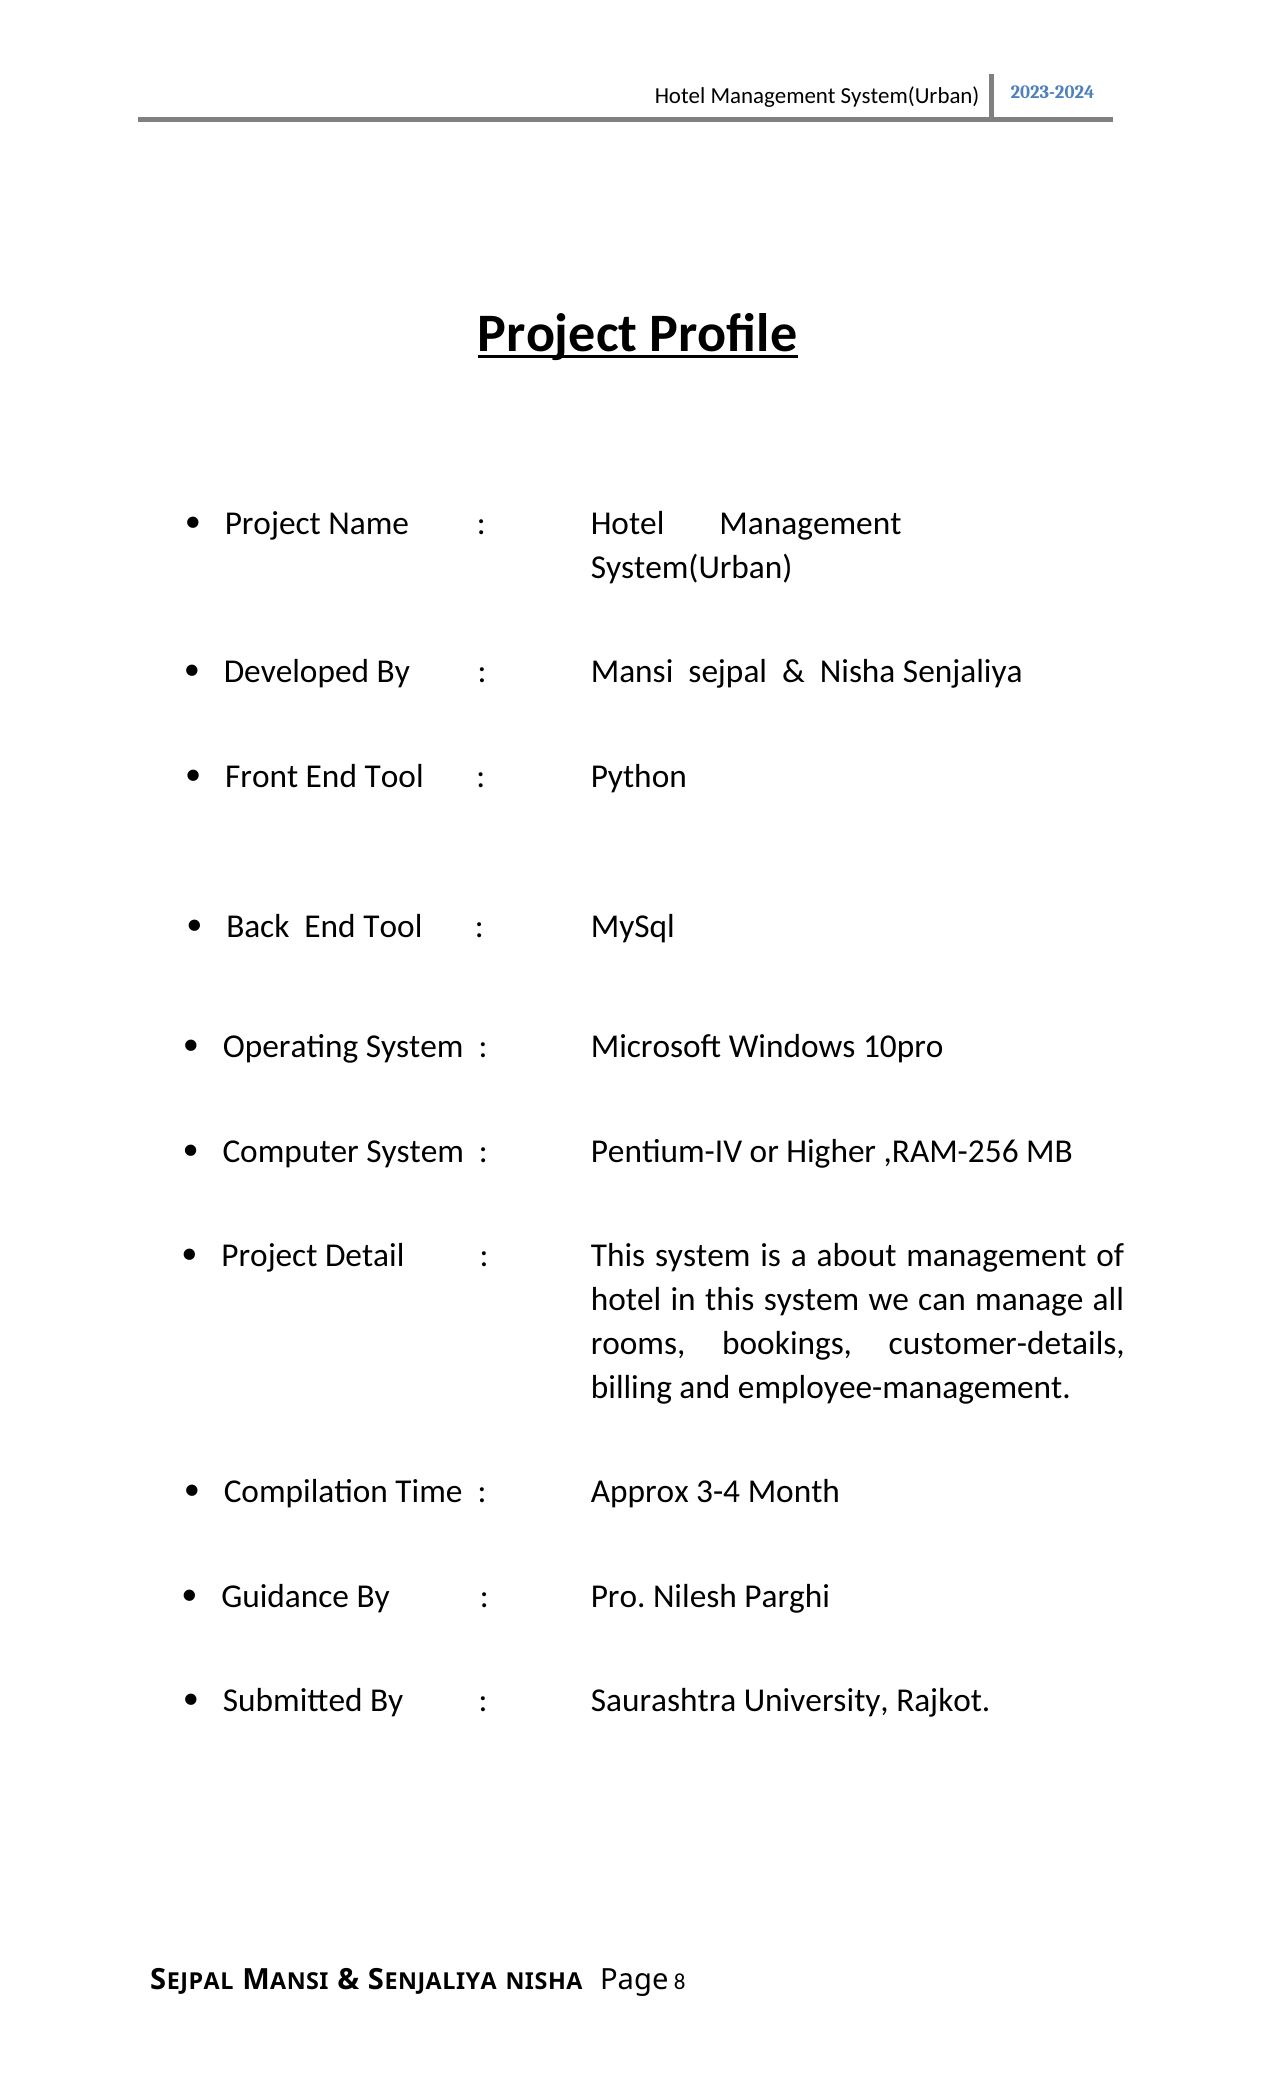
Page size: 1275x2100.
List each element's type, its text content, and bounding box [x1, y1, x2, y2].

table_cell Operating System : [139, 1025, 504, 1129]
table_cell Back End Tool : [139, 905, 504, 1025]
table_cell Approx 3-4 Month [504, 1470, 1136, 1574]
table_cell Developed By : [139, 650, 504, 755]
table_cell Compilation Time : [139, 1470, 504, 1574]
table_cell Project Detail : [139, 1234, 504, 1470]
table_cell Front End Tool : [139, 755, 504, 905]
table_cell Submitted By : [139, 1679, 504, 1783]
table_cell Python [504, 755, 1136, 905]
table_cell This system is a about management of hotel in this system we can manage all rooms, bookings, customer-details, billing and employee-management. [504, 1234, 1136, 1470]
table_header Project Name : [139, 502, 504, 650]
table_cell Pro. Nilesh Parghi [504, 1575, 1136, 1679]
table_cell Microsoft Windows 10pro [504, 1025, 1136, 1129]
text Project Profile [150, 299, 1125, 365]
table_cell Guidance By : [139, 1575, 504, 1679]
table_cell Mansi sejpal & Nisha Senjaliya [504, 650, 1136, 755]
table_header Hotel Management System(Urban) [504, 502, 913, 650]
table_cell MySql [504, 905, 1136, 1025]
table_cell Computer System : [139, 1130, 504, 1234]
table_cell Pentium-IV or Higher ,RAM-256 MB [504, 1130, 1136, 1234]
table_cell Saurashtra University, Rajkot. [504, 1679, 1136, 1783]
